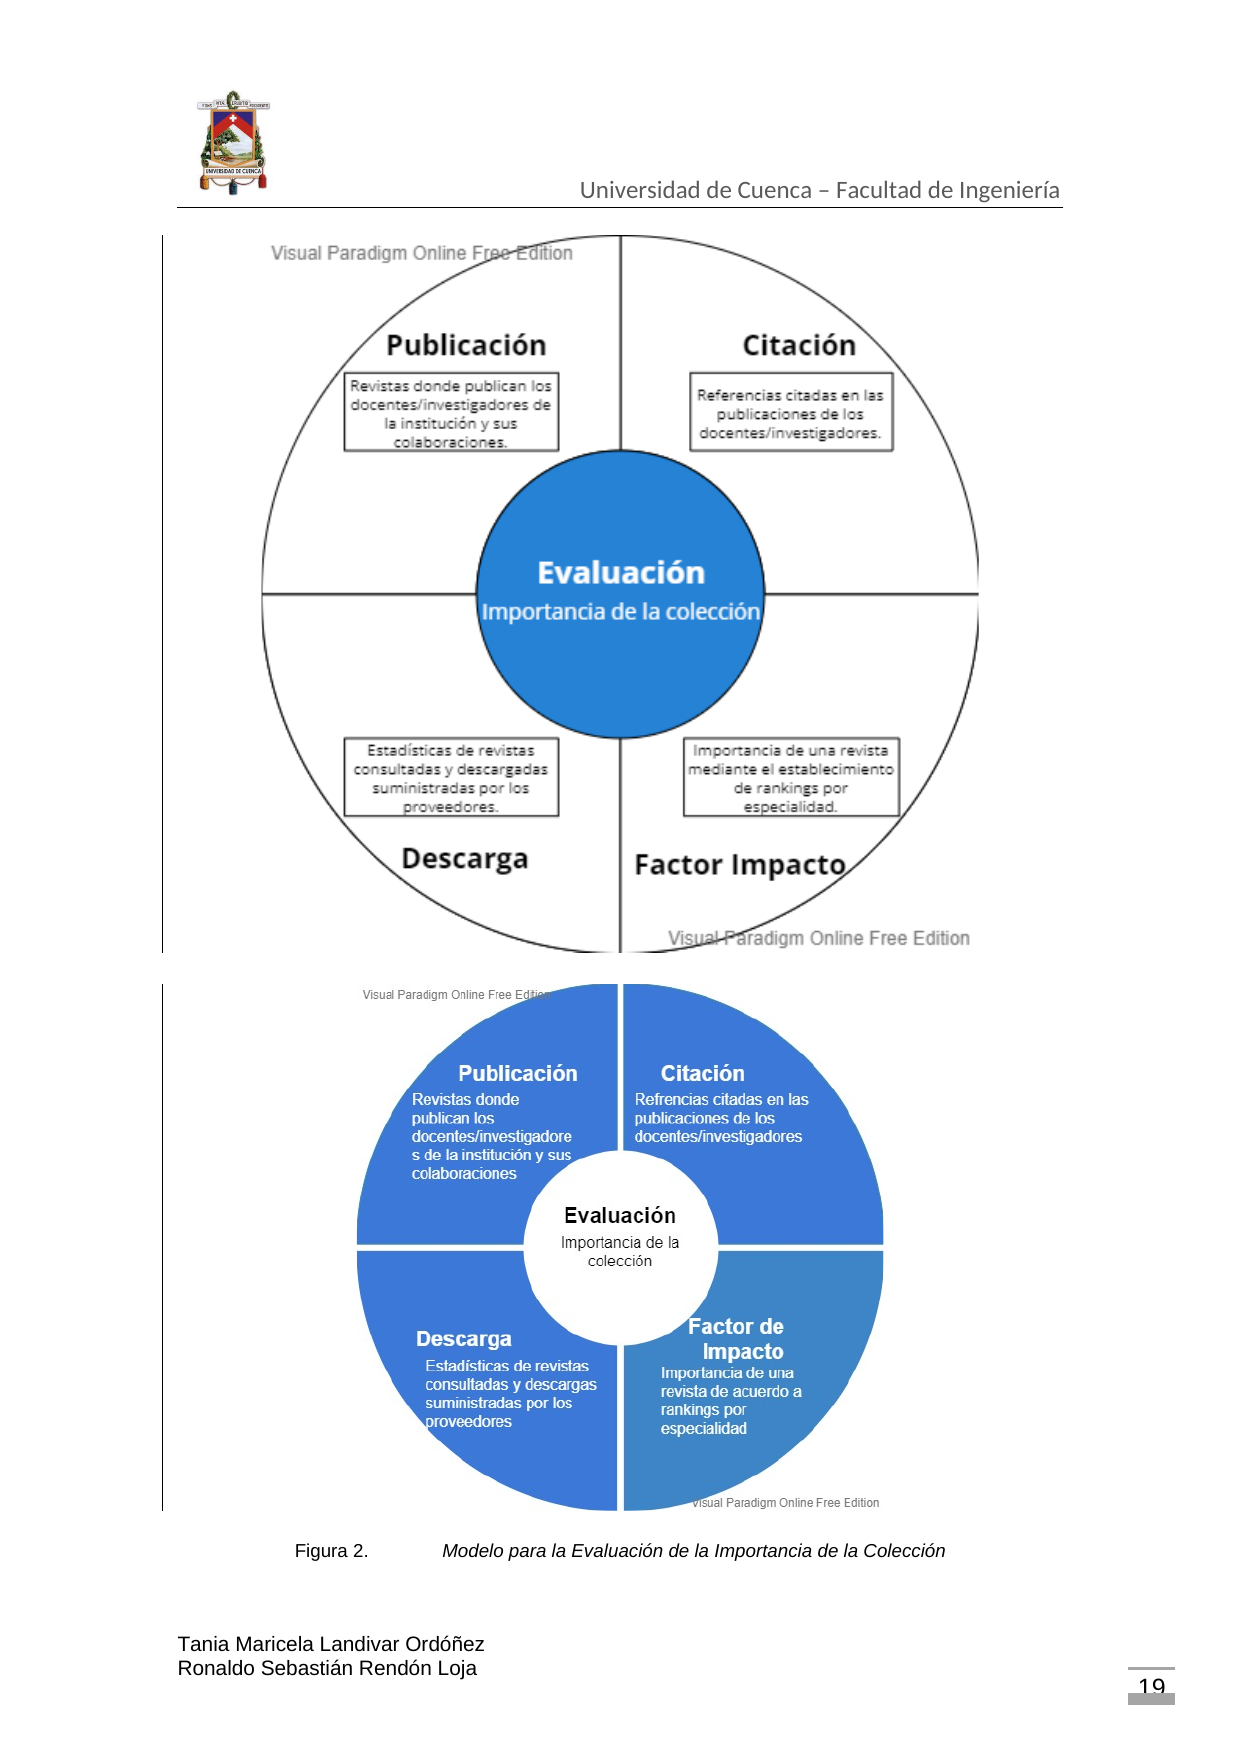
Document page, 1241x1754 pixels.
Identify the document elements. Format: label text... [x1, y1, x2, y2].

picture [356, 984, 884, 1511]
picture [261, 235, 979, 953]
picture [177, 86, 290, 199]
text Modelo para la Evaluación de la Importancia de la Colección [177, 1540, 1063, 1561]
